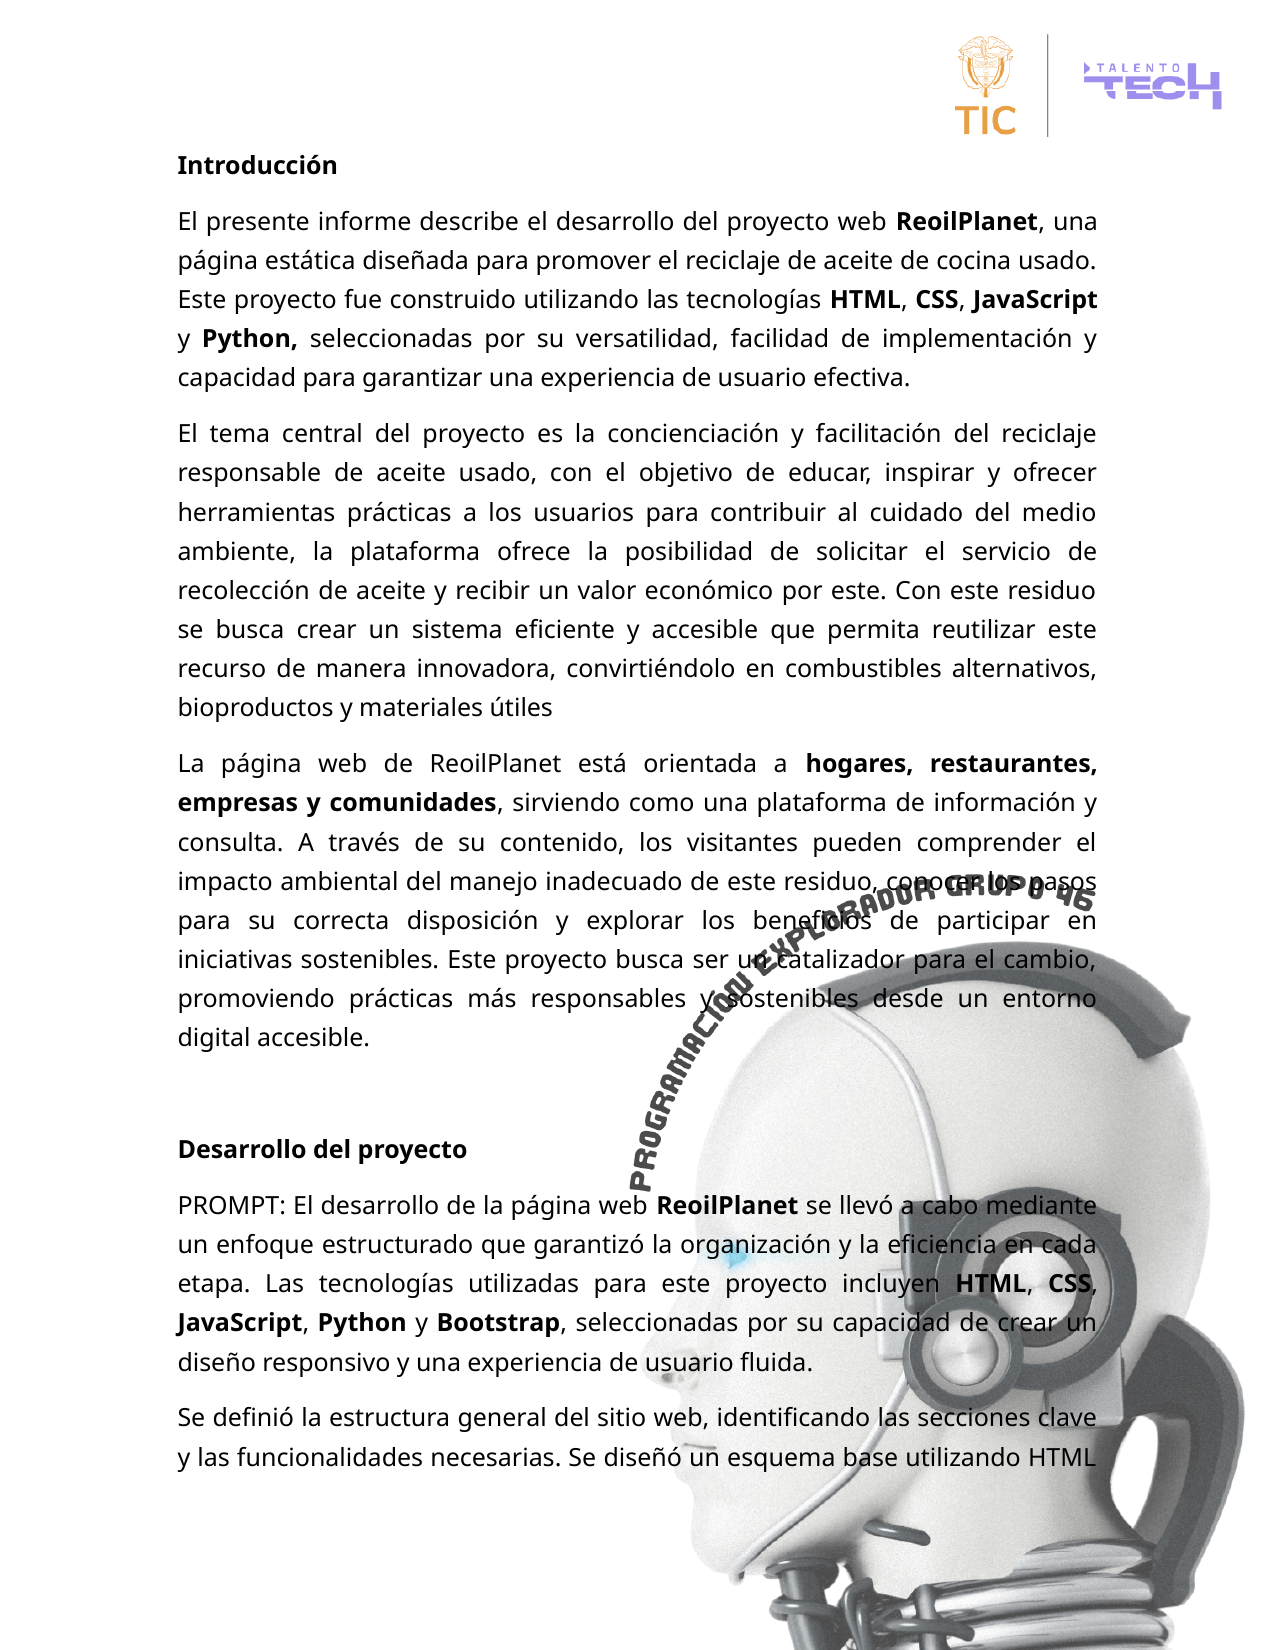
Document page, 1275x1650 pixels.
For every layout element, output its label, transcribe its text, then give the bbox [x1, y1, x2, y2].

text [177, 1400, 1098, 1473]
text El tema central del proyecto es la concienciación y facilitación del reciclaje responsable de aceite usado, con el objetivo de educar, inspirar y ofrecer herramientas prácticas a los usuarios para contribuir al cuidado del medio ambiente, la plataforma ofrece la posibilidad de solicitar el servicio de recolección de aceite y recibir un valor económico por este. Con este residuo se busca crear un sistema eficiente y accesible que permita reutilizar este recurso de manera innovadora, convirtiéndolo en combustibles alternativos, bioproductos y materiales útiles [177, 416, 1098, 724]
text Desarrollo del proyecto [177, 1132, 1098, 1166]
list Introducción [177, 148, 1098, 182]
text La página web de ReoilPlanet está orientada a hogares, restaurantes, empresas y comunidades, sirviendo como una plataforma de información y consulta. A través de su contenido, los visitantes pueden comprender el impacto ambiental del manejo inadecuado de este residuo, conocer los pasos para su correcta disposición y explorar los beneficios de participar en iniciativas sostenibles. Este proyecto busca ser un catalizador para el cambio, promoviendo prácticas más responsables y sostenibles desde un entorno digital accesible. [177, 746, 1098, 1054]
text El presente informe describe el desarrollo del proyecto web ReoilPlanet, una página estática diseñada para promover el reciclaje de aceite de cocina usado. Este proyecto fue construido utilizando las tecnologías HTML, CSS, JavaScript y Python, seleccionadas por su versatilidad, facilidad de implementación y capacidad para garantizar una experiencia de usuario efectiva. [177, 203, 1098, 394]
text PROMPT: El desarrollo de la página web ReoilPlanet se llevó a cabo mediante un enfoque estructurado que garantizó la organización y la eficiencia en cada etapa. Las tecnologías utilizadas para este proyecto incluyen HTML, CSS, JavaScript, Python y Bootstrap, seleccionadas por su capacidad de crear un diseño responsivo y una experiencia de usuario fluida. [177, 1188, 1098, 1378]
picture [85, 0, 1273, 1650]
